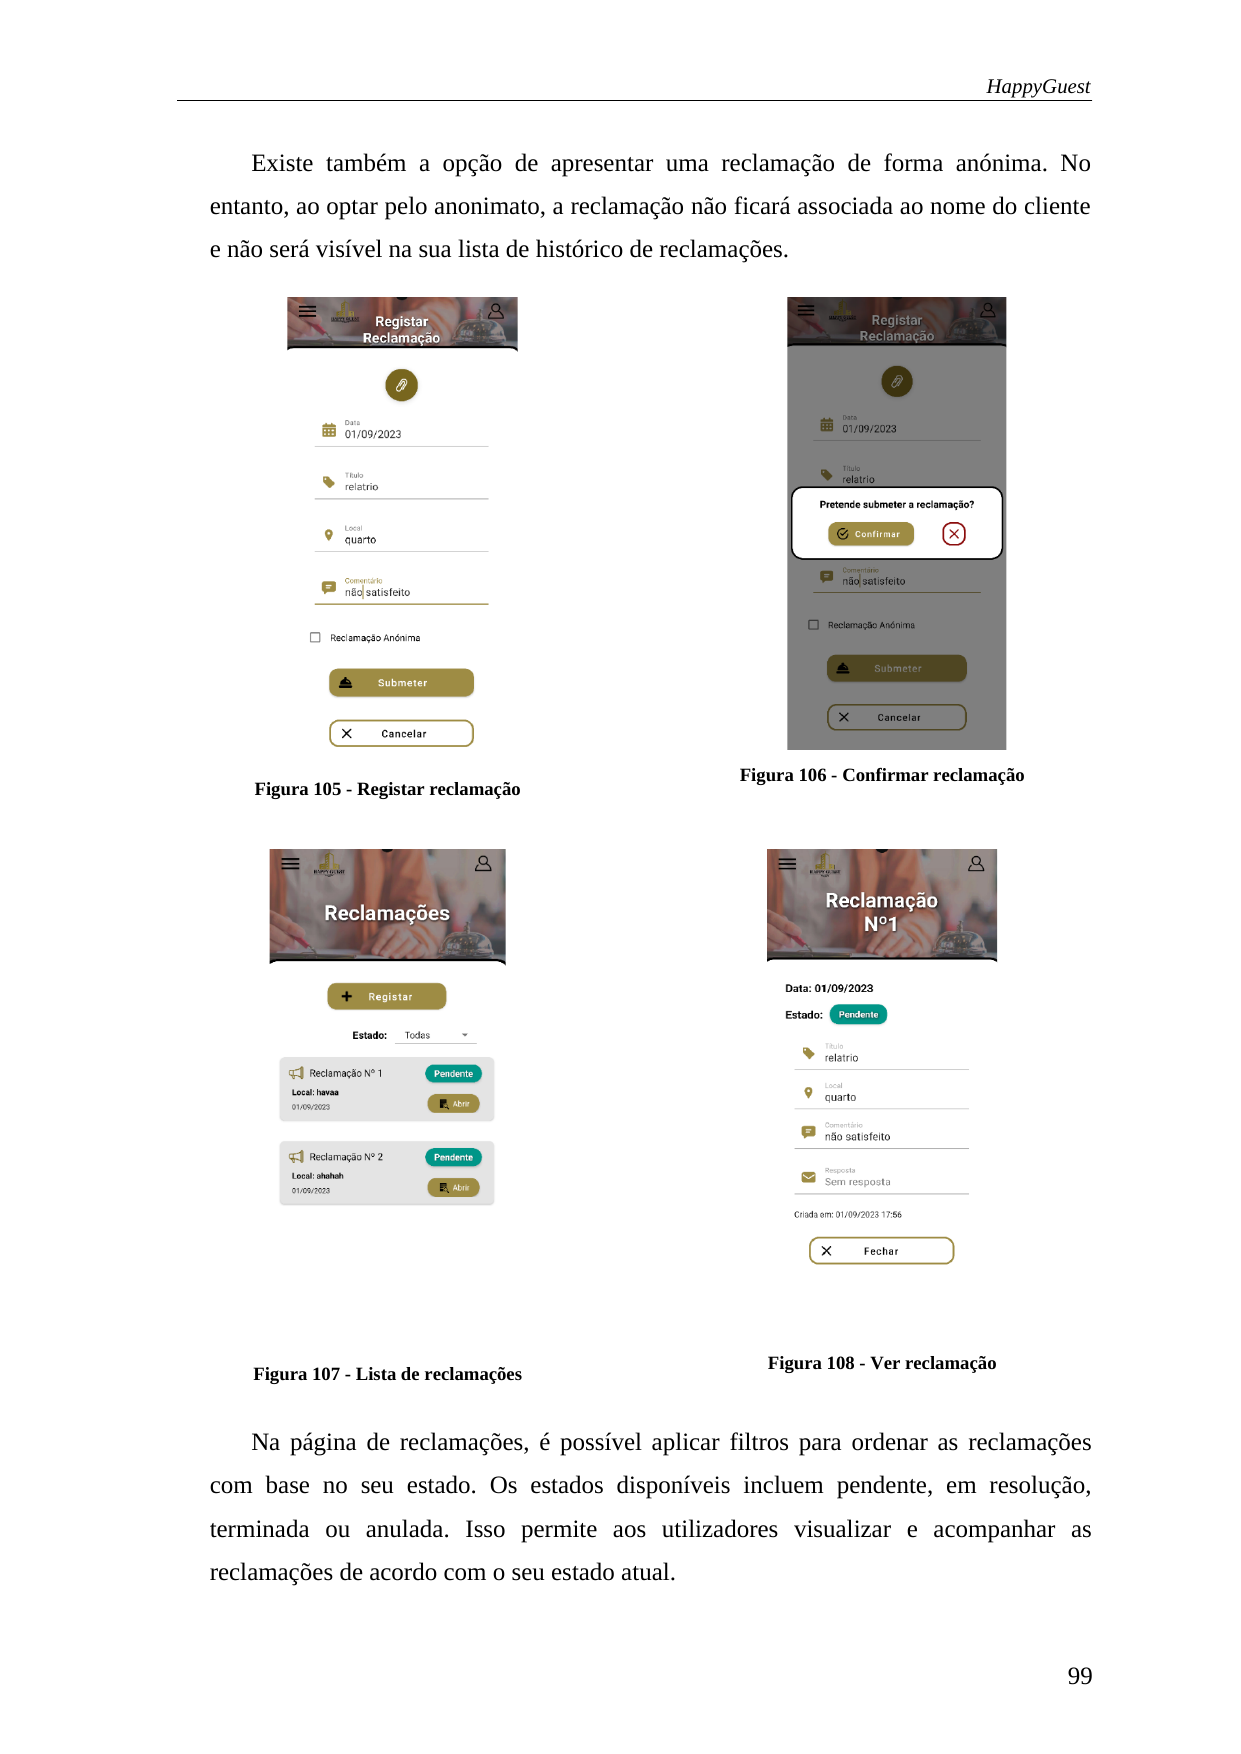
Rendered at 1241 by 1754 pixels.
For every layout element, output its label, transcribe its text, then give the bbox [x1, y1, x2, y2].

picture [287, 297, 518, 764]
text Figura 107 - Lista de reclamações [177, 1363, 598, 1384]
text Figura 105 - Registar reclamação [177, 778, 598, 799]
picture [767, 849, 998, 1317]
text Figura 108 - Ver reclamação [672, 1352, 1092, 1373]
text Existe também a opção de apresentar uma reclamação de forma anónima. No entanto, ao optar pelo anonimato, a reclamação não ficará associada ao nome do cliente e não será visível na sua lista de histórico de reclamações. [209, 148, 1092, 263]
picture [787, 297, 1007, 750]
text Figura 106 - Confirmar reclamação [672, 764, 1092, 786]
text Na página de reclamações, é possível aplicar filtros para ordenar as reclamações com base no seu estado. Os estados disponíveis incluem pendente, em resolução, terminada ou anulada. Isso permite aos utilizadores visualizar e acompanhar as reclamações de acordo com o seu estado atual. [209, 1427, 1092, 1586]
picture [269, 849, 506, 1328]
